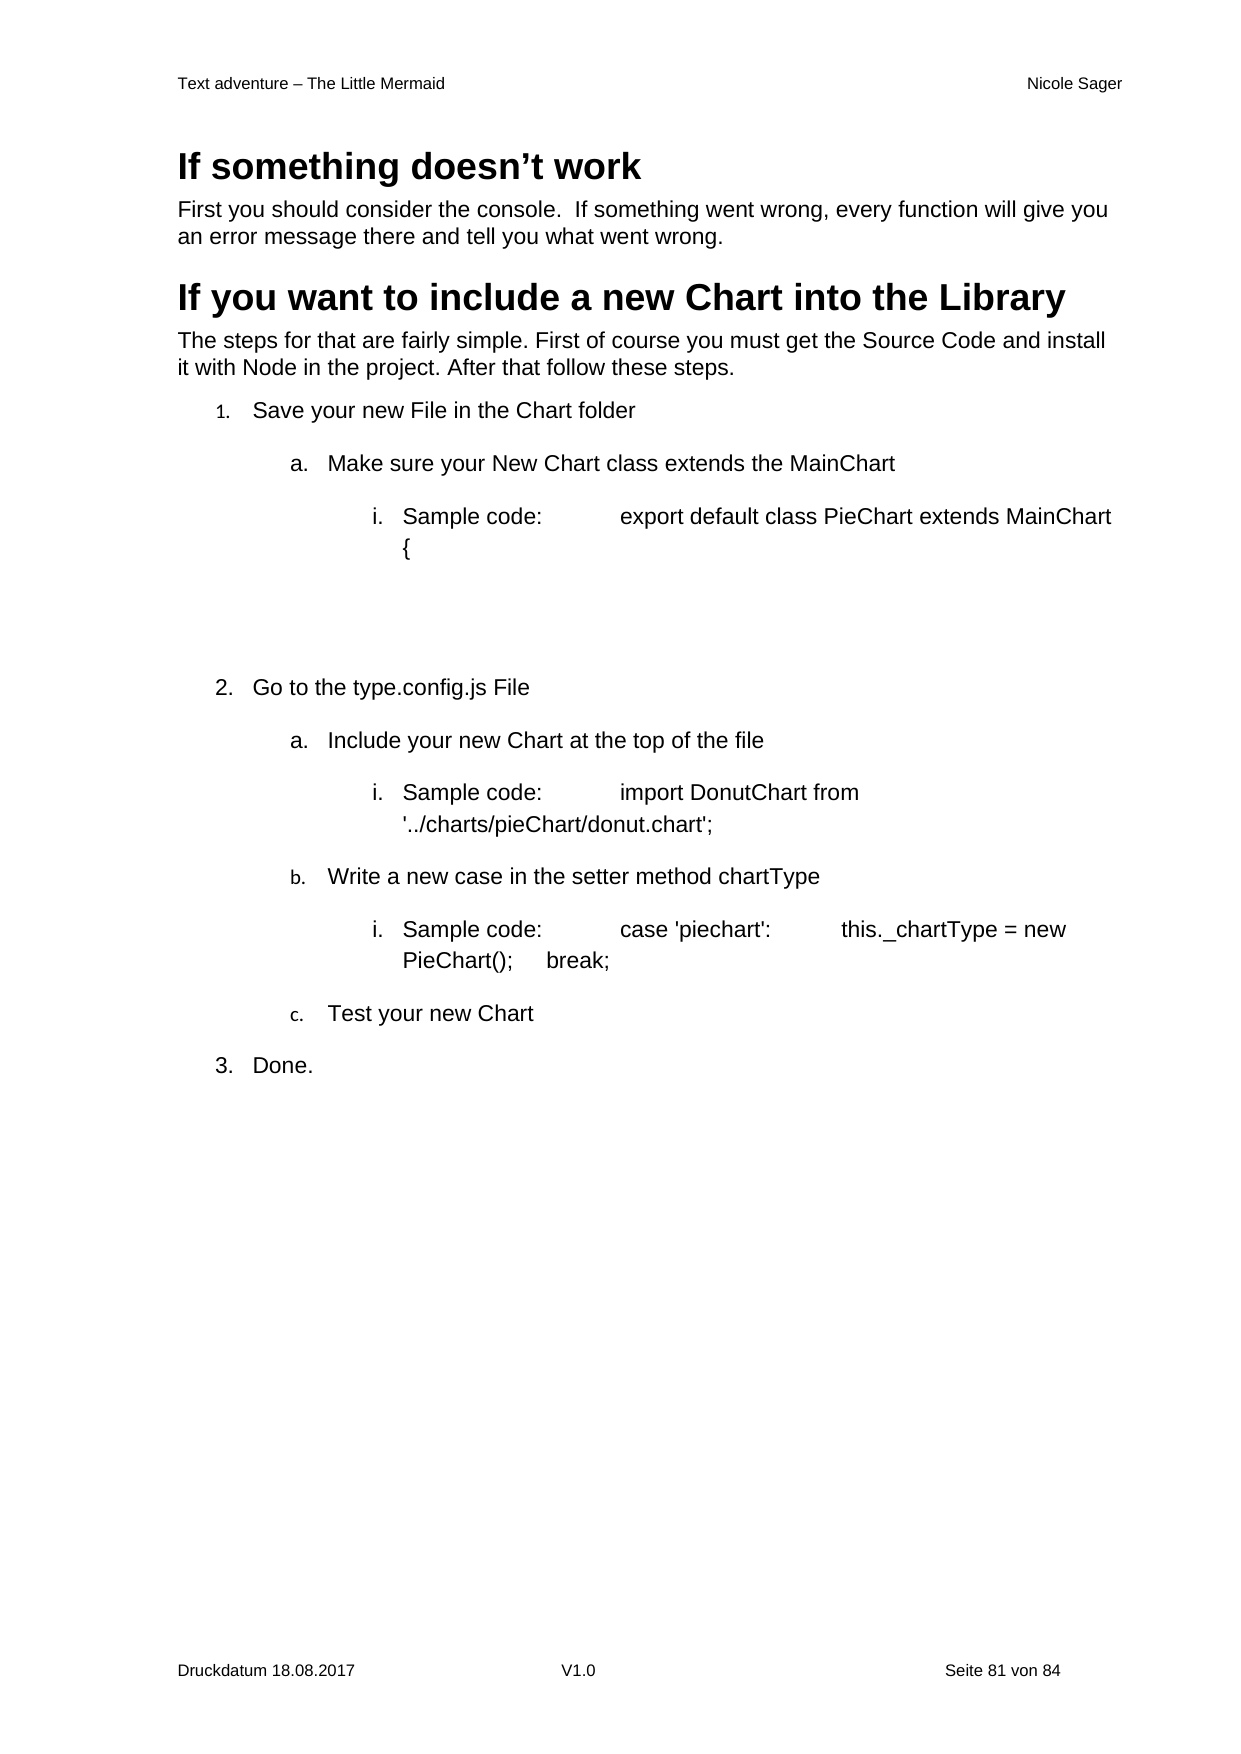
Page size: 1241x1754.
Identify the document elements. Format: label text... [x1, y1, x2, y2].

list Sample code: export default class PieChart extends MainChart { [383, 503, 1122, 561]
list Sample code: case 'piechart': this._chartType = new PieChart(); break; [383, 916, 1122, 974]
list Test your new Chart [290, 1000, 1122, 1026]
text First you should consider the console. If something went wrong, every function will give you an error message there and tell you what went wrong. [177, 196, 1122, 249]
list Include your new Chart at the top of the file [290, 727, 1122, 753]
subtitle If something doesn’t work [177, 144, 1122, 187]
list Go to the type.config.js File [215, 674, 1122, 701]
list Sample code: import DonutChart from '../charts/pieChart/donut.chart'; [383, 779, 1122, 837]
text The steps for that are fairly simple. First of course you must get the Source Code and install it with Node in the project. After that follow these steps. [177, 327, 1122, 380]
list Done. [215, 1052, 1122, 1079]
subtitle If you want to include a new Chart into the Library [177, 275, 1122, 318]
list Write a new case in the setter method chartType [290, 863, 1122, 889]
list Save your new File in the Chart folder [215, 397, 1122, 424]
list Make sure your New Chart class extends the MainChart [290, 450, 1122, 477]
